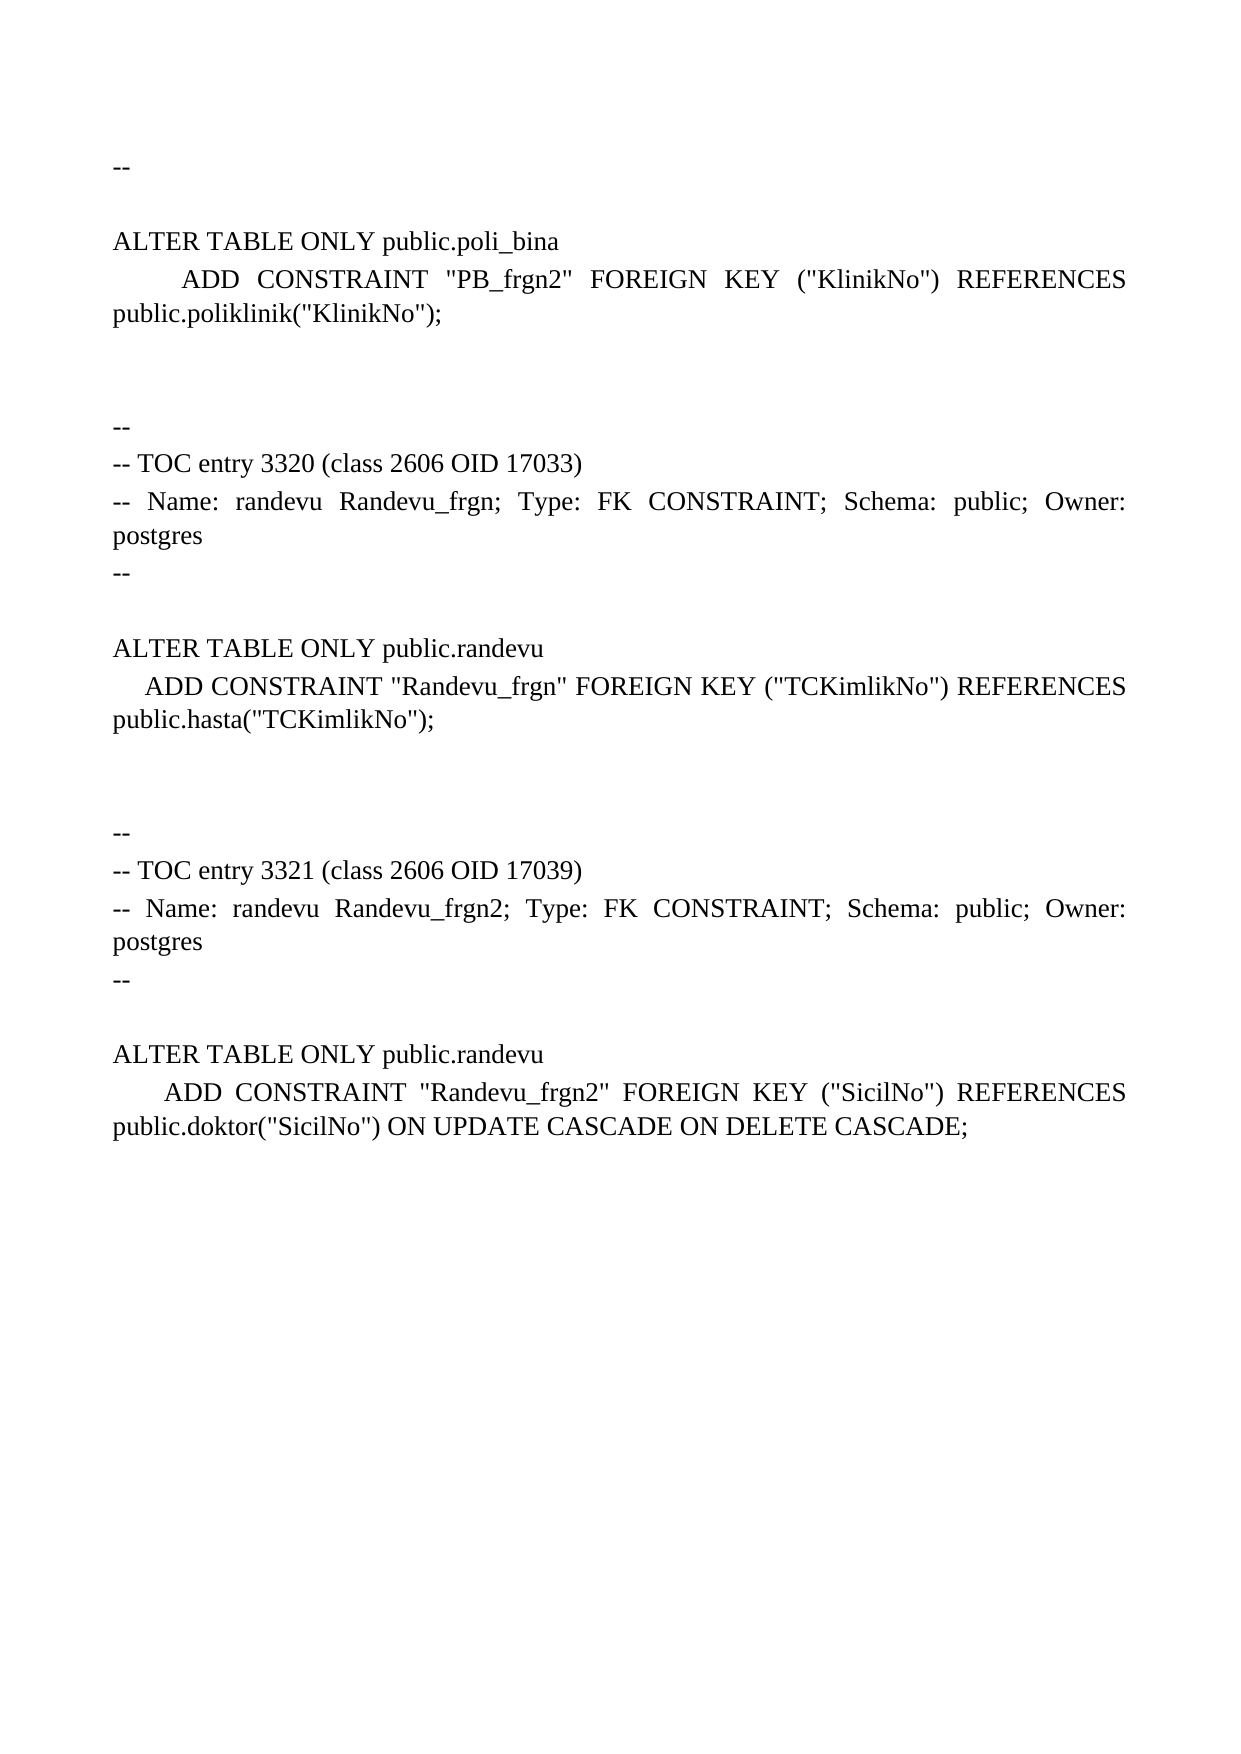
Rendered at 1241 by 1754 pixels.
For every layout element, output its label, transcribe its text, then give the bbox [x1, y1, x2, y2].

text -- [112, 816, 1128, 847]
text ADD CONSTRAINT "PB_frgn2" FOREIGN KEY ("KlinikNo") REFERENCES public.poliklinik("KlinikNo"); [112, 263, 1128, 328]
text -- [112, 410, 1128, 441]
text ADD CONSTRAINT "Randevu_frgn2" FOREIGN KEY ("SicilNo") REFERENCES public.doktor("SicilNo") ON UPDATE CASCADE ON DELETE CASCADE; [112, 1076, 1128, 1141]
text ALTER TABLE ONLY public.poli_bina [112, 225, 1128, 257]
text -- TOC entry 3320 (class 2606 OID 17033) [112, 447, 1128, 479]
text -- Name: randevu Randevu_frgn2; Type: FK CONSTRAINT; Schema: public; Owner: postgres [112, 892, 1128, 956]
text -- [112, 963, 1128, 994]
text -- TOC entry 3321 (class 2606 OID 17039) [112, 854, 1128, 885]
text -- [112, 150, 1128, 181]
text ADD CONSTRAINT "Randevu_frgn" FOREIGN KEY ("TCKimlikNo") REFERENCES public.hasta("TCKimlikNo"); [112, 669, 1128, 734]
text -- [112, 556, 1128, 588]
text ALTER TABLE ONLY public.randevu [112, 632, 1128, 663]
text ALTER TABLE ONLY public.randevu [112, 1038, 1128, 1069]
text -- Name: randevu Randevu_frgn; Type: FK CONSTRAINT; Schema: public; Owner: postgres [112, 485, 1128, 550]
